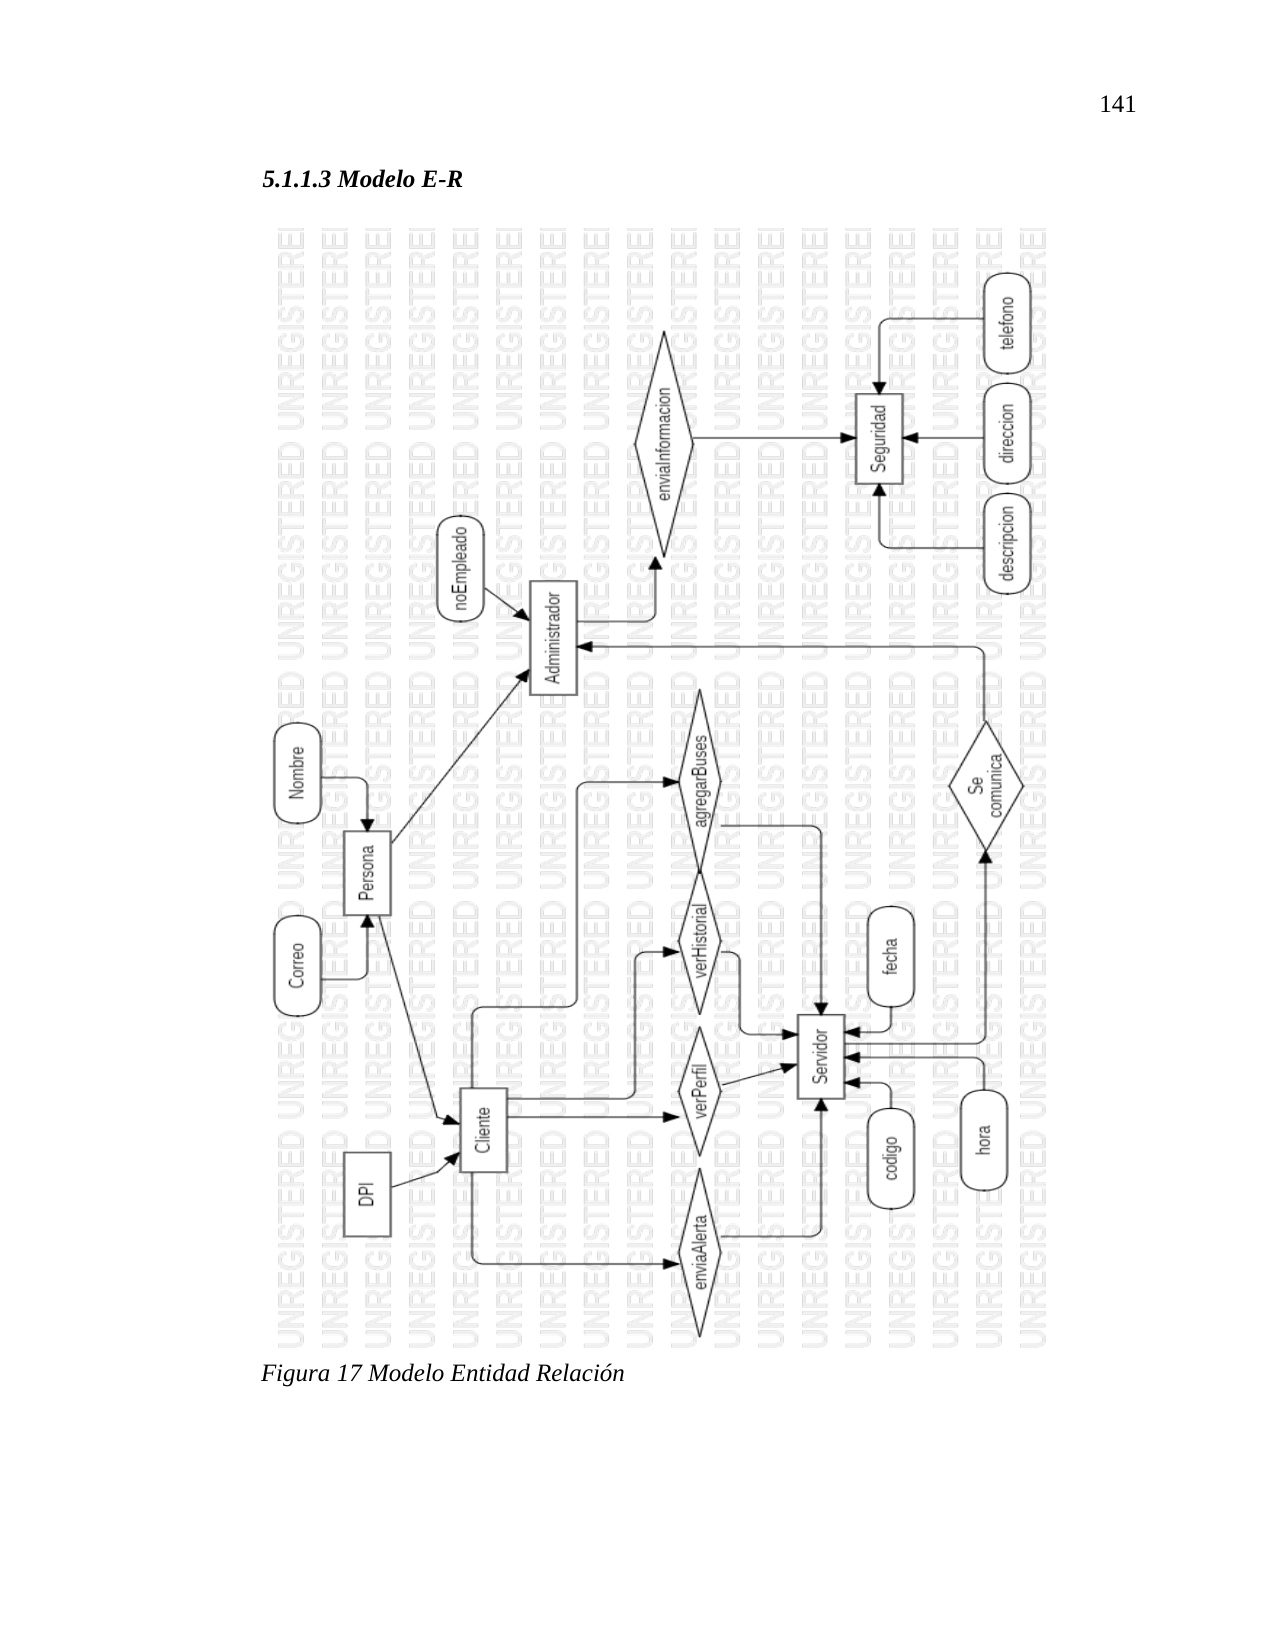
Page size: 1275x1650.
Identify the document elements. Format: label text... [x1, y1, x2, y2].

picture [260, 228, 1089, 1349]
subtitle Modelo E-R [262, 164, 1125, 193]
